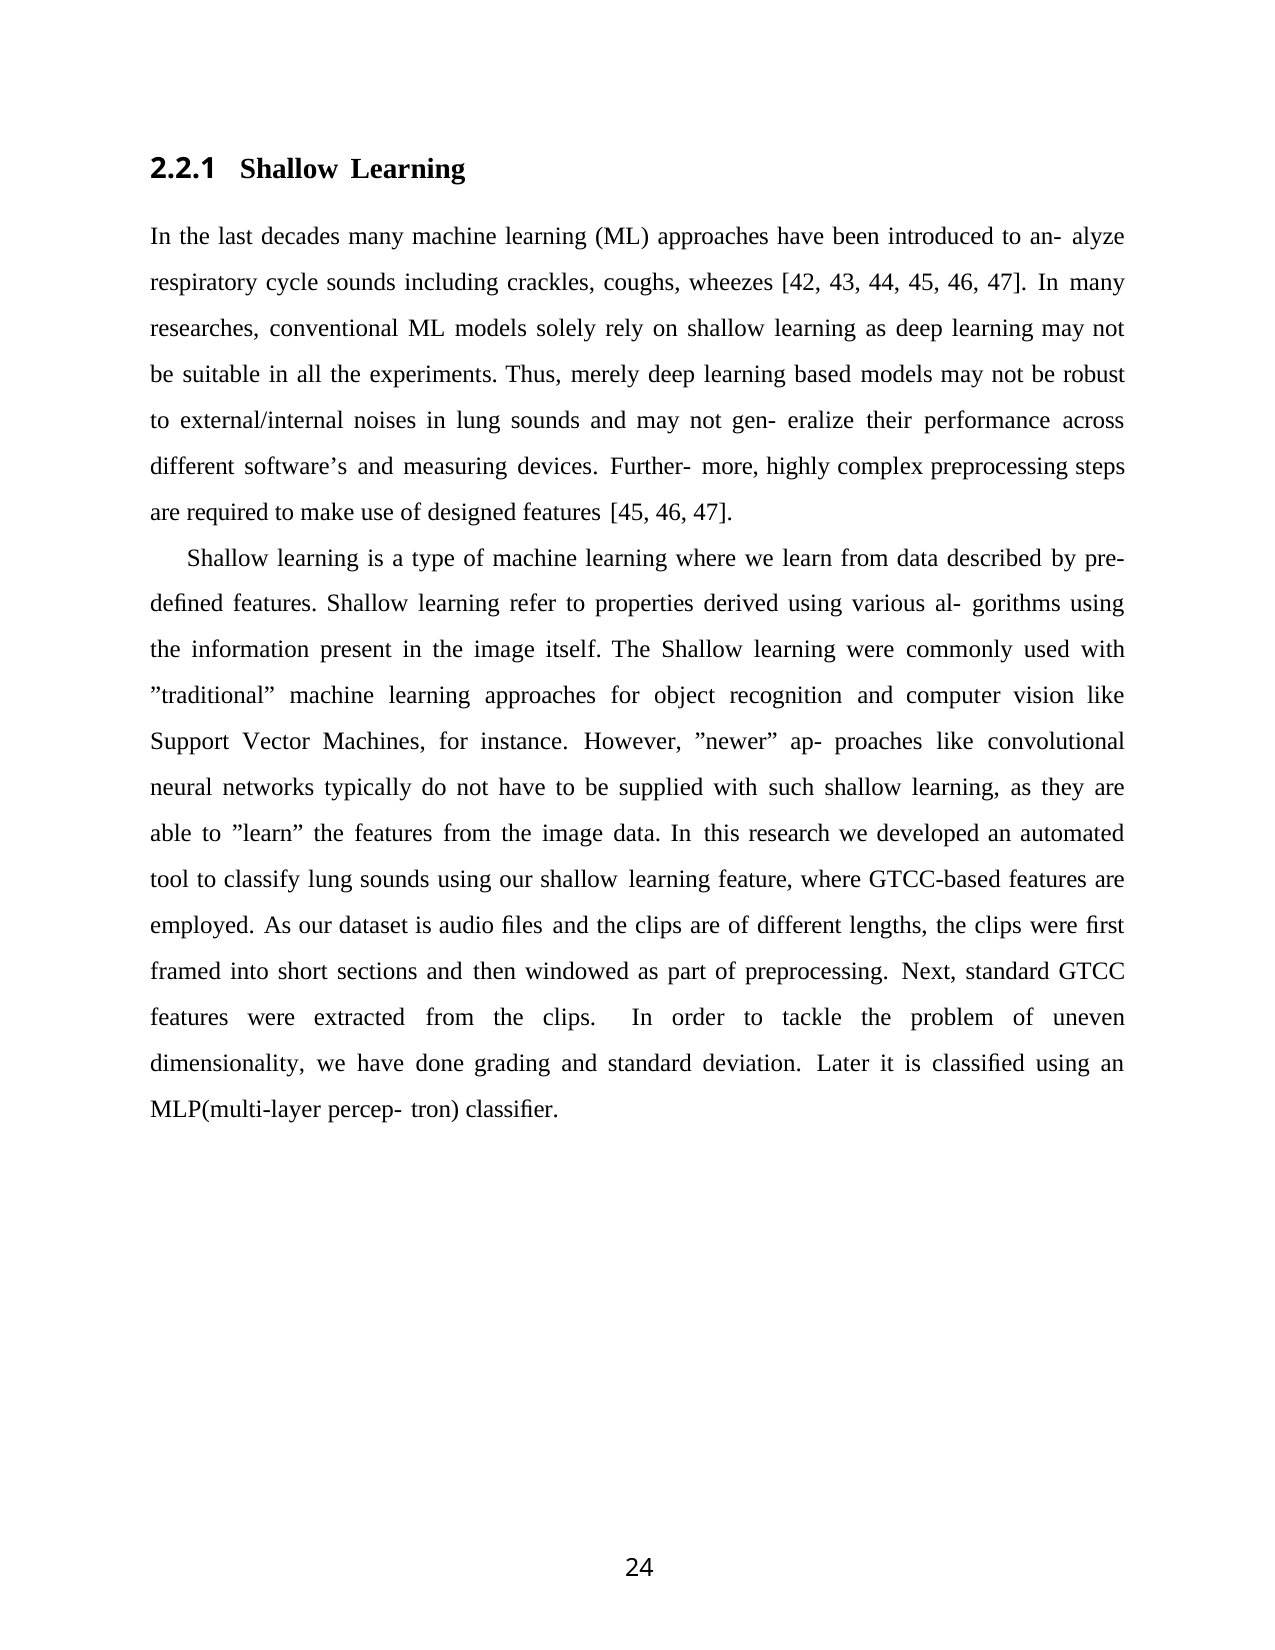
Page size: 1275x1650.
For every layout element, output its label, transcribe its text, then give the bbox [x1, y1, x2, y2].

text Shallow learning is a type of machine learning where we learn from data described by pre-deﬁned features. Shallow learning refer to properties derived using various al- gorithms using the information present in the image itself. The Shallow learning were commonly used with ”traditional” machine learning approaches for object recognition and computer vision like Support Vector Machines, for instance. However, ”newer” ap- proaches like convolutional neural networks typically do not have to be supplied with such shallow learning, as they are able to ”learn” the features from the image data. In this research we developed an automated tool to classify lung sounds using our shallow learning feature, where GTCC-based features are employed. As our dataset is audio ﬁles and the clips are of different lengths, the clips were ﬁrst framed into short sections and then windowed as part of preprocessing. Next, standard GTCC features were extracted from the clips. In order to tackle the problem of uneven dimensionality, we have done grading and standard deviation. Later it is classiﬁed using an MLP(multi-layer percep- tron) classiﬁer. [150, 543, 1125, 1123]
text In the last decades many machine learning (ML) approaches have been introduced to an- alyze respiratory cycle sounds including crackles, coughs, wheezes [42, 43, 44, 45, 46, 47]. In many researches, conventional ML models solely rely on shallow learning as deep learning may not be suitable in all the experiments. Thus, merely deep learning based models may not be robust to external/internal noises in lung sounds and may not gen- eralize their performance across different software’s and measuring devices. Further- more, highly complex preprocessing steps are required to make use of designed features [45, 46, 47]. [150, 221, 1125, 525]
subtitle Shallow Learning [150, 147, 1137, 187]
